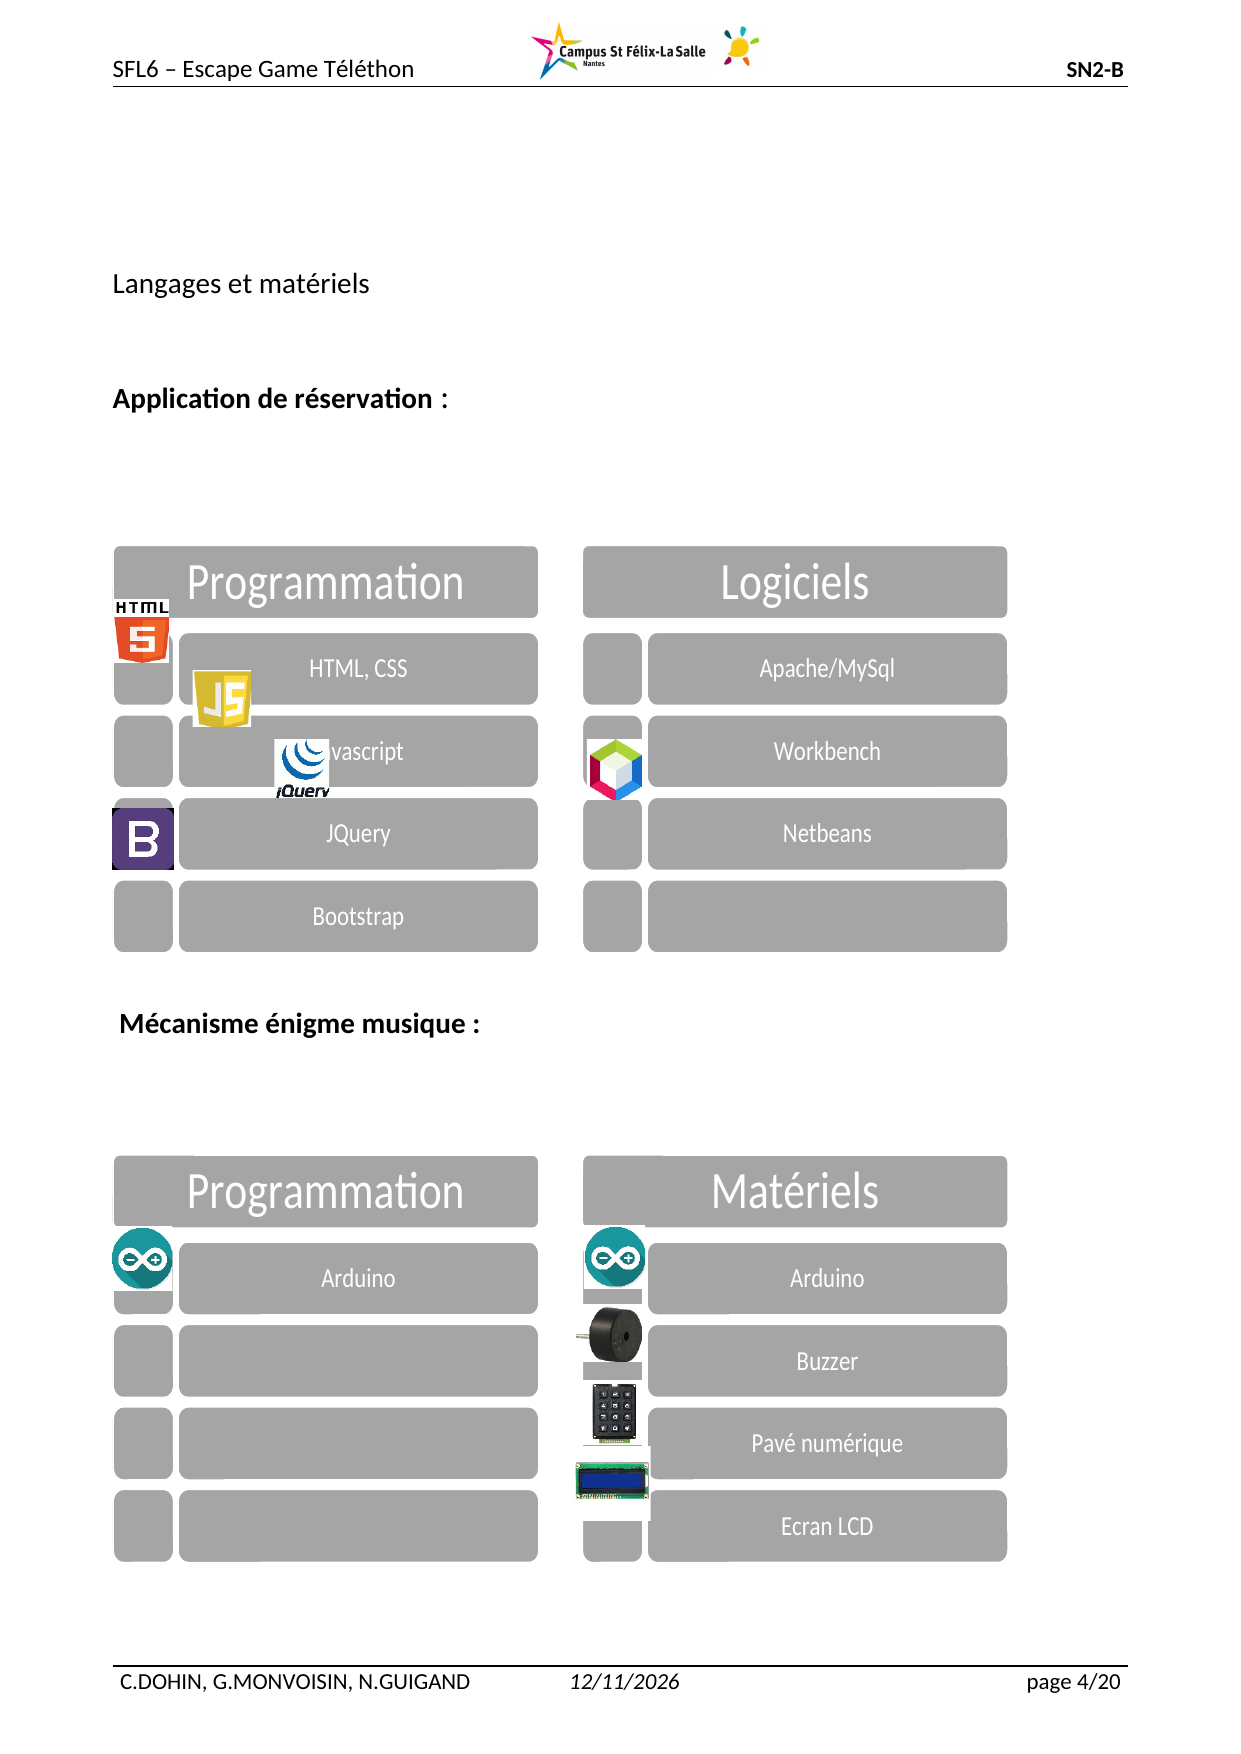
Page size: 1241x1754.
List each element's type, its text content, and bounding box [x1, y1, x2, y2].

text Langages et matériels [112, 265, 1128, 301]
text Mécanisme énigme musique : [112, 1005, 1128, 1041]
picture [109, 1226, 173, 1292]
picture [585, 739, 649, 802]
picture [112, 599, 174, 662]
picture [272, 739, 329, 796]
picture [528, 21, 769, 81]
text Application de réservation : [112, 376, 1128, 416]
picture [582, 1225, 645, 1290]
picture [572, 1446, 651, 1521]
picture [191, 670, 254, 731]
picture [581, 1380, 644, 1443]
picture [112, 808, 174, 870]
